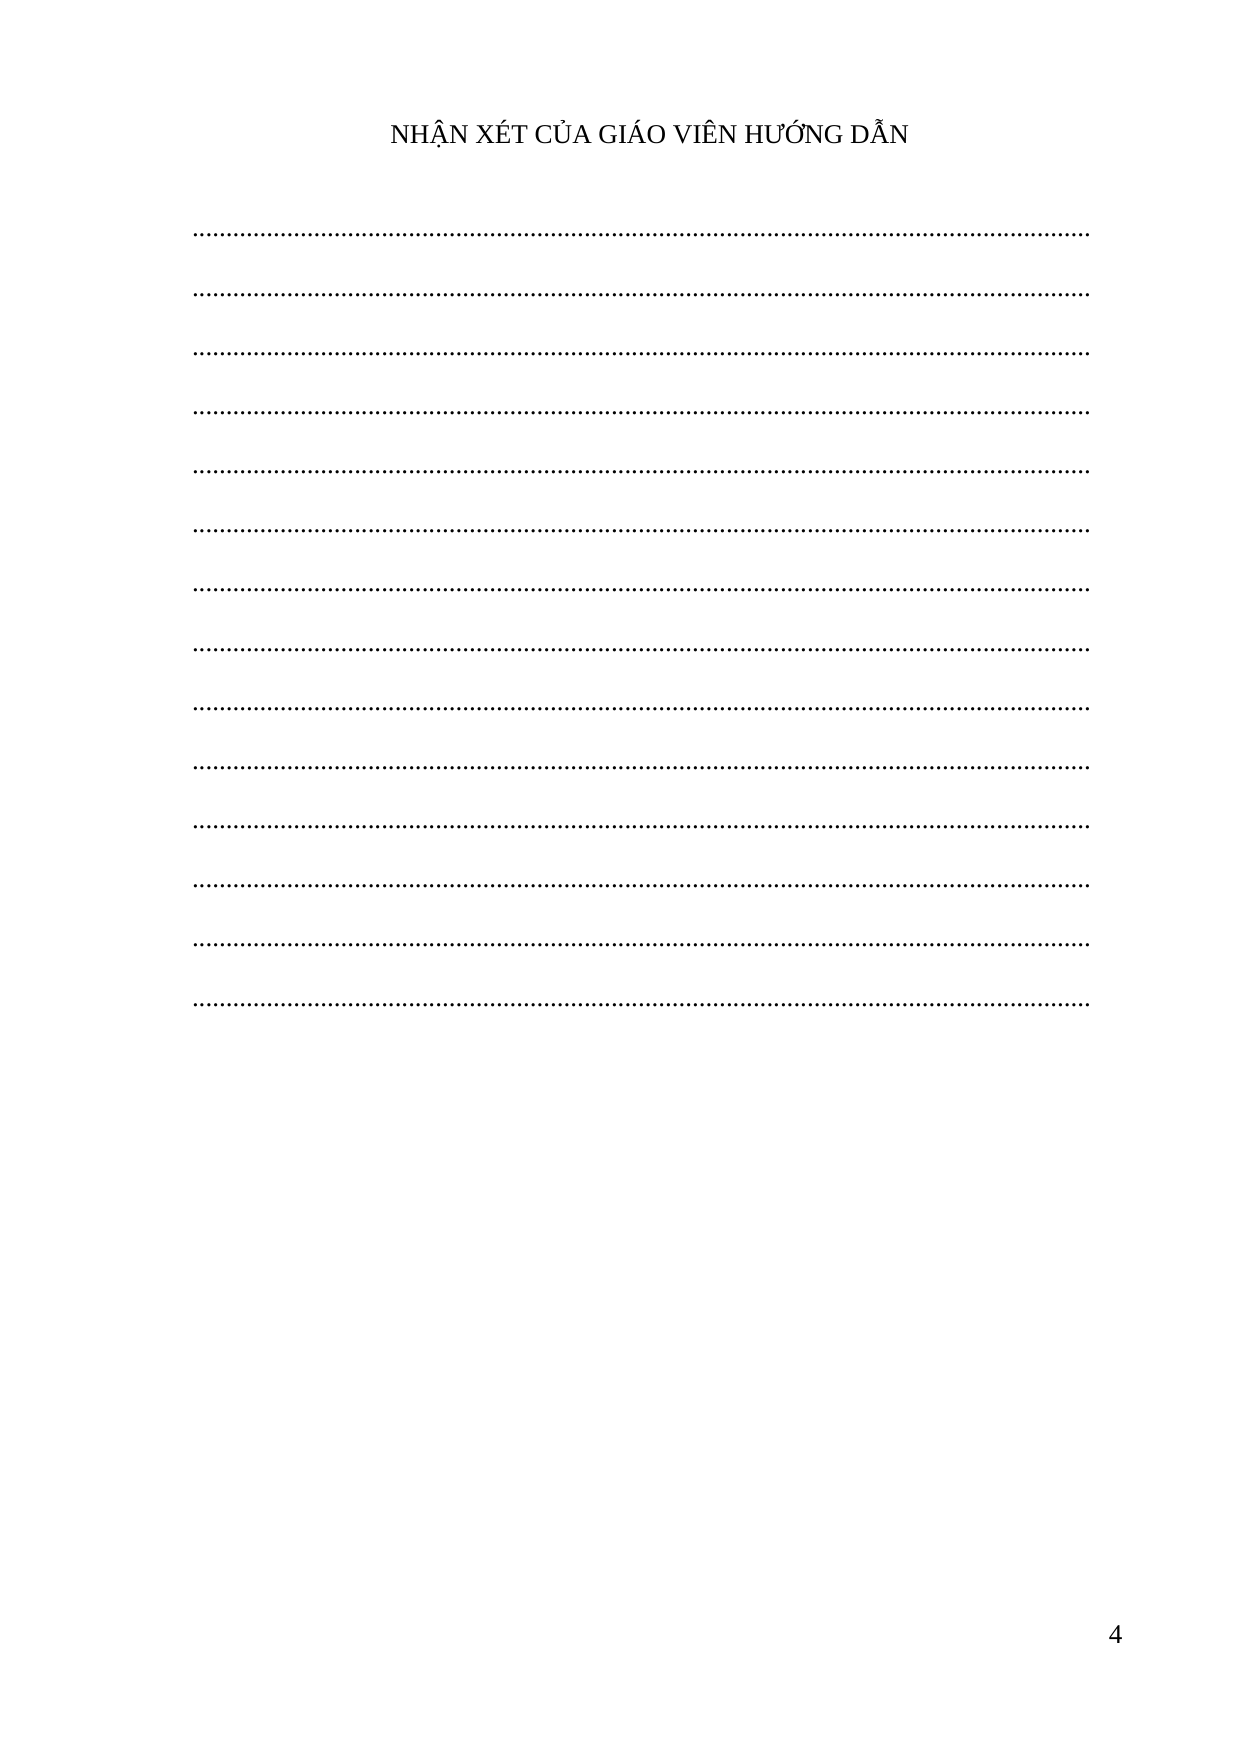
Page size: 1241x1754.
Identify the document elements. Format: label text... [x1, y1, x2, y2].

text NHẬN XÉT CỦA GIÁO VIÊN HƯỚNG DẪN [177, 118, 1122, 149]
